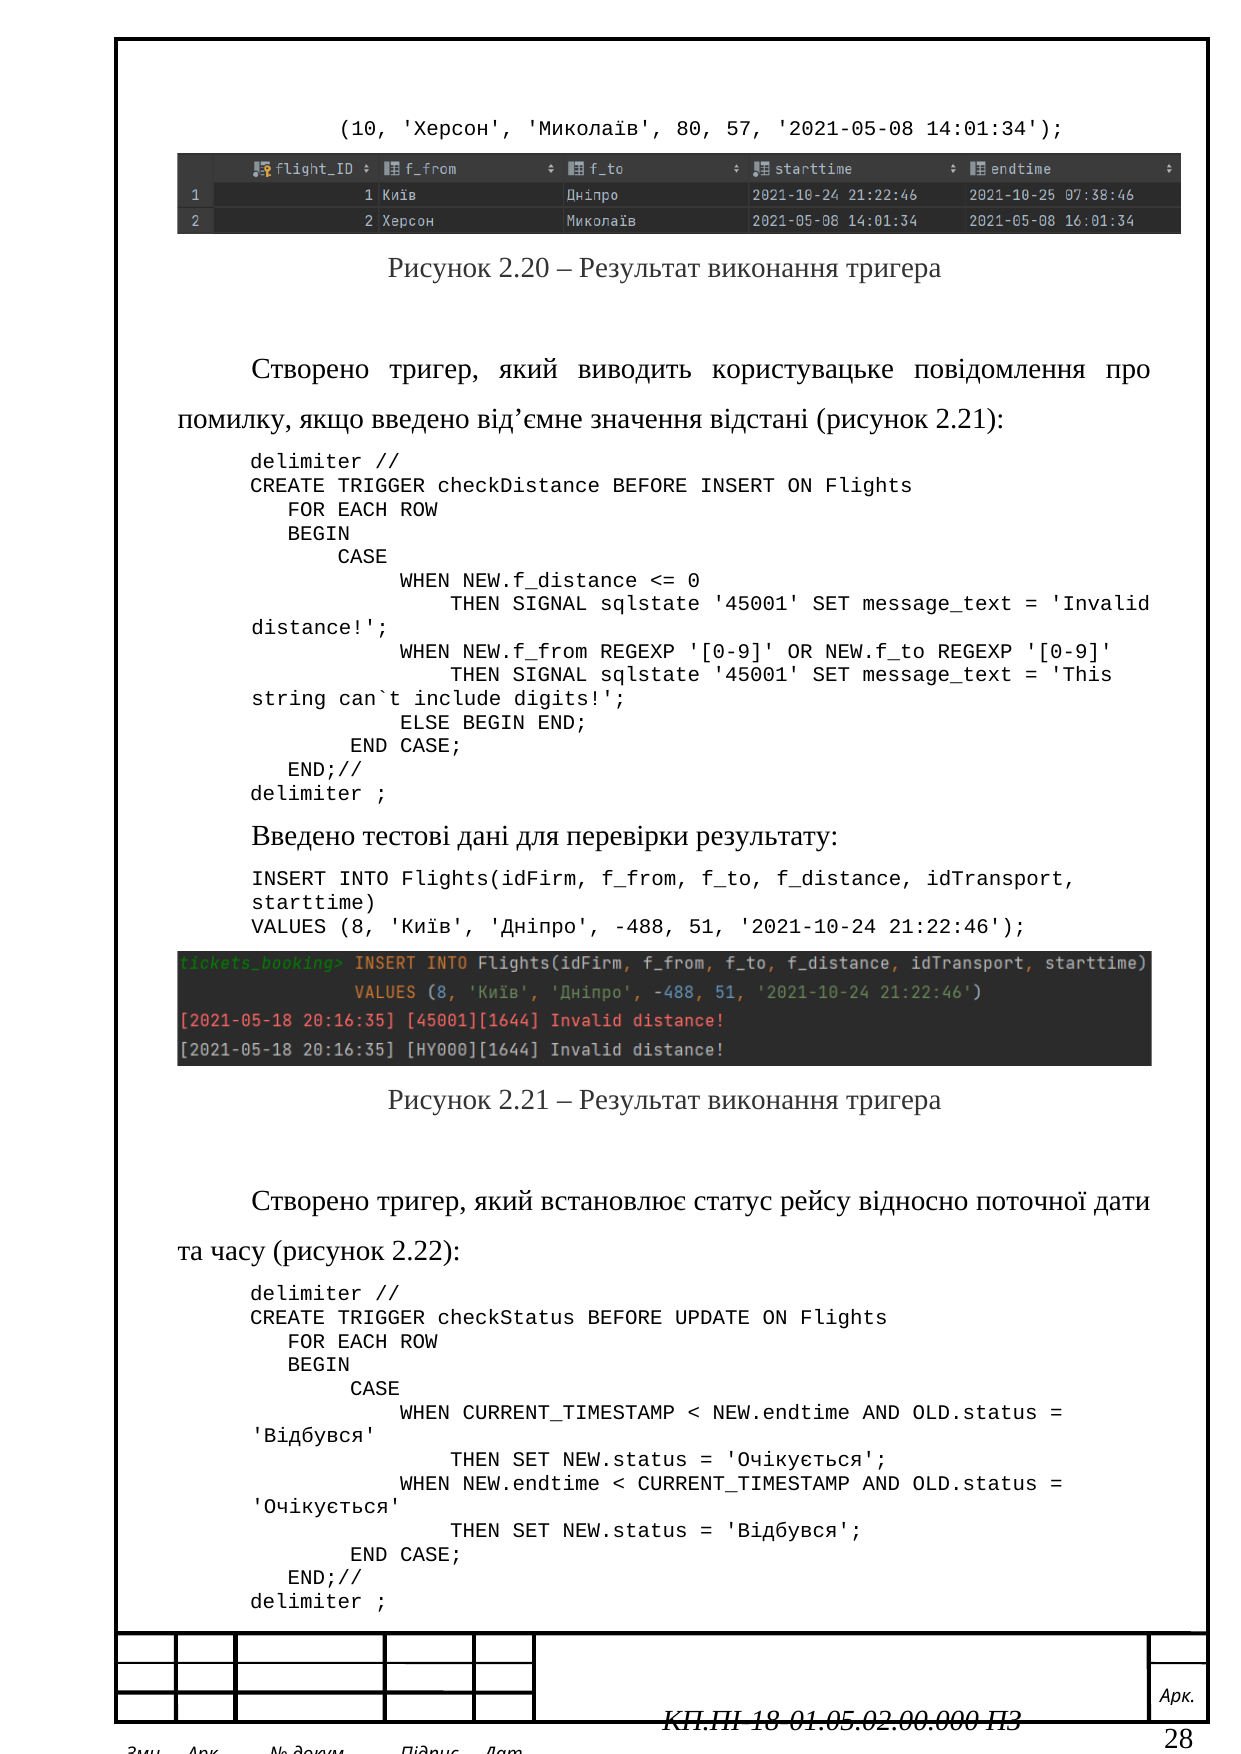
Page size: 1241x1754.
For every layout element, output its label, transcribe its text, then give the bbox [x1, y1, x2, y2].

list THEN SIGNAL sqlstate '45001' SET message_text = 'This string can`t include digits!'; [250, 664, 1152, 712]
list CREATE TRIGGER checkDistance BEFORE INSERT ON Flights [250, 475, 1152, 499]
list FOR EACH ROW [250, 499, 1152, 522]
picture [177, 153, 1181, 234]
text Рисунок 2.21 – Результат виконання тригера [177, 1082, 1152, 1116]
list BEGIN [250, 522, 1152, 546]
list delimiter ; [250, 1591, 1152, 1614]
list CREATE TRIGGER checkStatus BEFORE UPDATE ON Flights [250, 1307, 1152, 1331]
text Рисунок 2.20 – Результат виконання тригера [177, 250, 1152, 284]
list delimiter // [250, 452, 1152, 475]
list END;// [250, 759, 1152, 783]
list THEN SET NEW.status = 'Відбувся'; [250, 1520, 1152, 1543]
list FOR EACH ROW [250, 1331, 1152, 1354]
list END CASE; [250, 1543, 1152, 1567]
picture [177, 951, 1152, 1066]
text INSERT INTO Flights(idFirm, f_from, f_to, f_distance, idTransport, starttime) [251, 868, 1152, 916]
text VALUES (8, 'Київ', 'Дніпро', -488, 51, '2021-10-24 21:22:46'); [251, 916, 1152, 939]
list WHEN CURRENT_TIMESTAMP < NEW.endtime AND OLD.status = 'Відбувся' [250, 1402, 1152, 1449]
list THEN SIGNAL sqlstate '45001' SET message_text = 'Invalid distance!'; [250, 593, 1152, 641]
list ELSE BEGIN END; [250, 712, 1152, 735]
list WHEN NEW.f_distance <= 0 [250, 570, 1152, 593]
list END;// [250, 1567, 1152, 1591]
list CASE [250, 1378, 1152, 1402]
list BEGIN [250, 1354, 1152, 1378]
list Створено тригер, який встановлює статус рейсу відносно поточної дати та часу (рисунок 2.22): [177, 1183, 1152, 1267]
list delimiter ; [250, 783, 1152, 806]
list WHEN NEW.f_from REGEXP '[0-9]' OR NEW.f_to REGEXP '[0-9]' [250, 641, 1152, 664]
list delimiter // [250, 1283, 1152, 1307]
list CASE [250, 546, 1152, 570]
list THEN SET NEW.status = 'Очікується'; [250, 1449, 1152, 1473]
text Введено тестові дані для перевірки результату: [177, 818, 1152, 852]
list END CASE; [250, 735, 1152, 759]
list Створено тригер, який виводить користувацьке повідомлення про помилку, якщо введено від’ємне значення відстані (рисунок 2.21): [177, 351, 1152, 435]
text (10, 'Херсон', 'Миколаїв', 80, 57, '2021-05-08 14:01:34'); [251, 118, 1152, 142]
list WHEN NEW.endtime < CURRENT_TIMESTAMP AND OLD.status = 'Очікується' [250, 1473, 1152, 1520]
